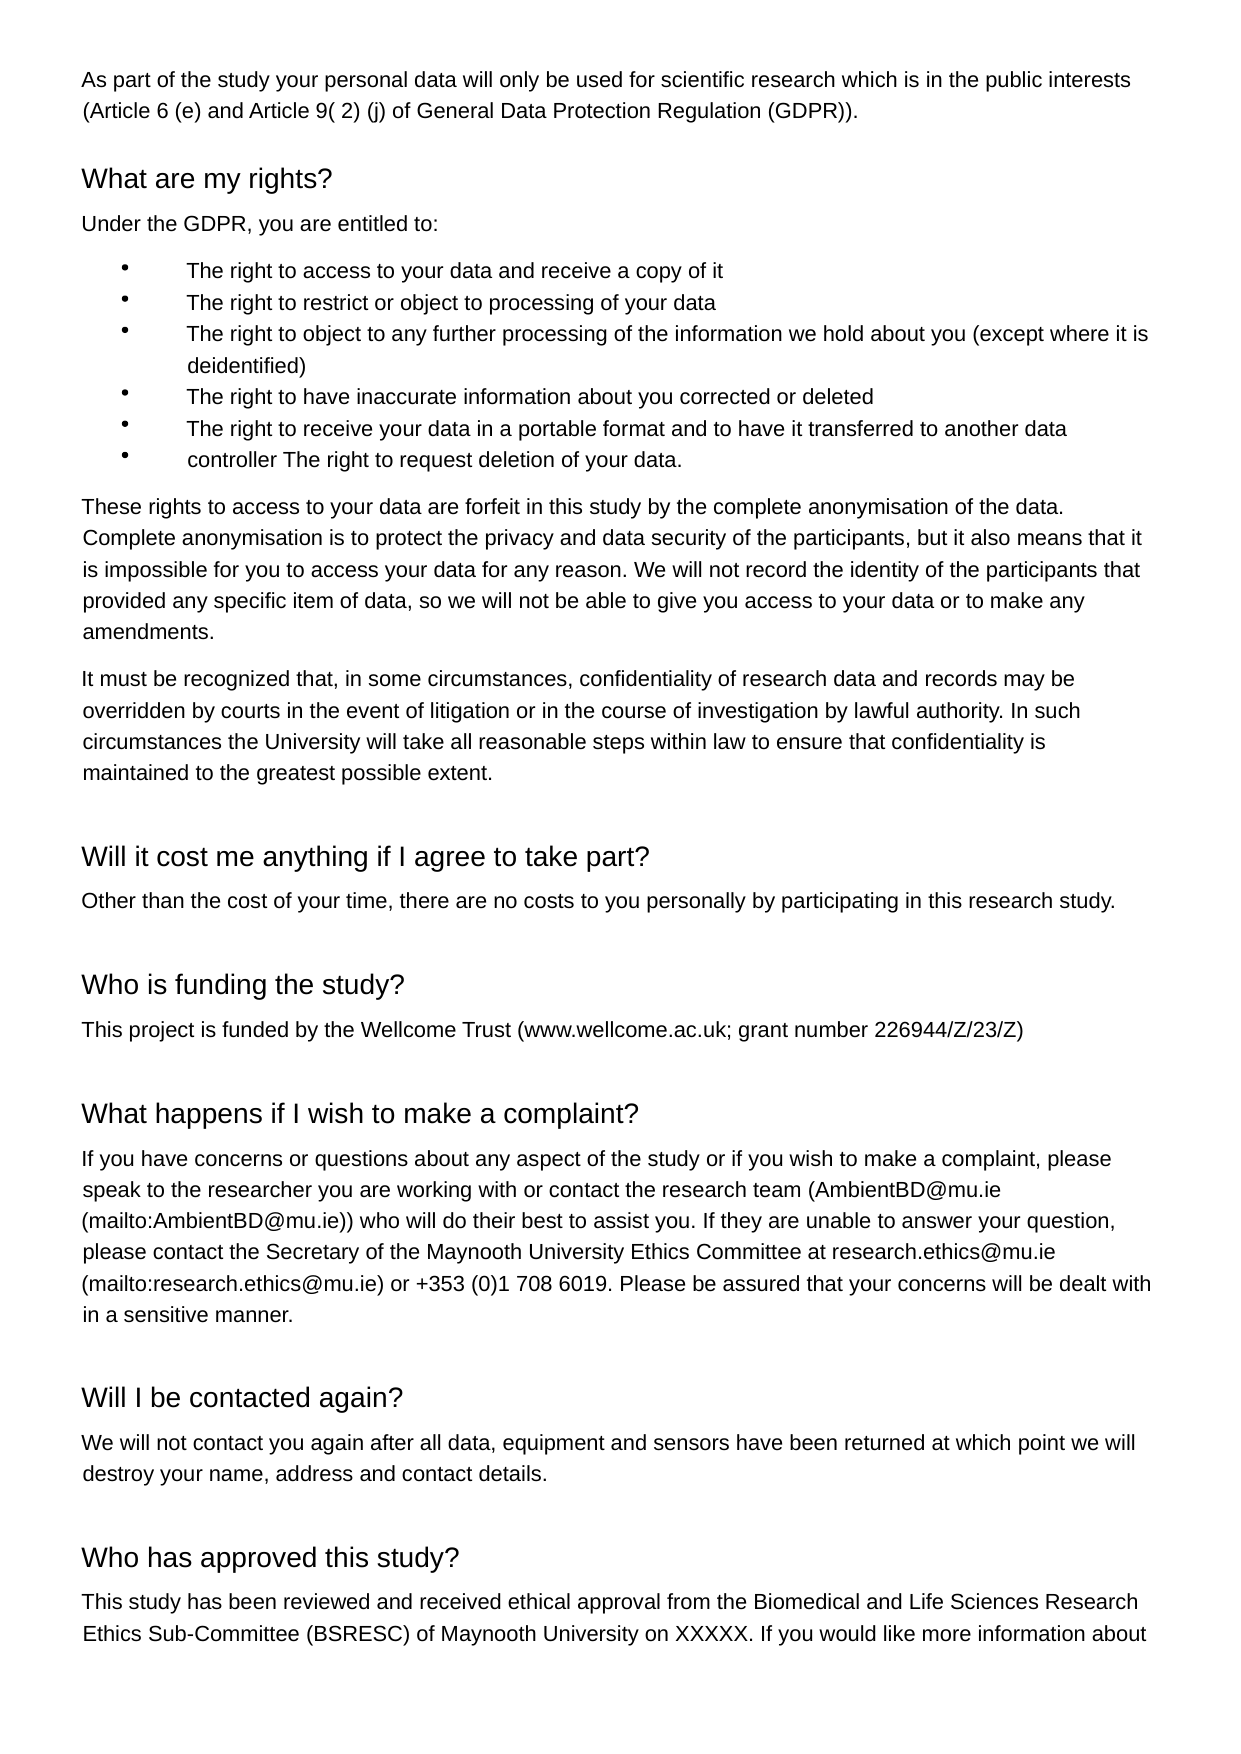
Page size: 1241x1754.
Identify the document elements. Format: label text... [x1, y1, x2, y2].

text Other than the cost of your time, there are no costs to you personally by participating in this research study. [81, 888, 1158, 913]
text The right to object to any further processing of the information we hold about you (except where it is deidentified) [122, 321, 1158, 378]
text Who has approved this study? [81, 1541, 1160, 1573]
text If you have concerns or questions about any aspect of the study or if you wish to make a complaint, please speak to the researcher you are working with or contact the research team (AmbientBD@mu.ie [81, 1145, 1158, 1202]
text These rights to access to your data are forfeit in this study by the complete anonymisation of the data. Complete anonymisation is to protect the privacy and data security of the participants, but it also means that it is impossible for you to access your data for any reason. We will not record the identity of the participants that provided any specific item of data, so we will not be able to give you access to your data or to make any amendments. [81, 494, 1158, 644]
text What happens if I wish to make a complaint? [81, 1097, 1160, 1129]
text Under the GDPR, you are entitled to: [81, 211, 1158, 236]
text The right to restrict or object to processing of your data [122, 289, 1158, 315]
text The right to receive your data in a portable format and to have it transferred to another data controller The right to request deletion of your data. [122, 416, 1158, 472]
text The right to have inaccurate information about you corrected or deleted [122, 384, 1158, 409]
text It must be recognized that, in some circumstances, confidentiality of research data and records may be overridden by courts in the event of litigation or in the course of investigation by lawful authority. In such circumstances the University will take all reasonable steps within law to ensure that confidentiality is maintained to the greatest possible extent. [81, 666, 1158, 785]
text Will it cost me anything if I agree to take part? [81, 840, 1160, 872]
text The right to access to your data and receive a copy of it [122, 258, 1158, 283]
text We will not contact you again after all data, equipment and sensors have been returned at which point we will destroy your name, address and contact details. [81, 1430, 1158, 1486]
text What are my rights? [81, 162, 1160, 194]
text As part of the study your personal data will only be used for scientific research which is in the public interests (Article 6 (e) and Article 9( 2) (j) of General Data Protection Regulation (GDPR)). [81, 67, 1158, 123]
text (mailto:research.ethics@mu.ie) or +353 (0)1 708 6019. Please be assured that your concerns will be dealt with in a sensitive manner. [81, 1270, 1158, 1327]
text Who is funding the study? [81, 968, 1160, 1001]
text Will I be contacted again? [81, 1381, 1160, 1414]
text (mailto:AmbientBD@mu.ie)) who will do their best to assist you. If they are unable to answer your question, please contact the Secretary of the Maynooth University Ethics Committee at research.ethics@mu.ie [81, 1208, 1158, 1264]
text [81, 1589, 1158, 1646]
text This project is funded by the Wellcome Trust (www.wellcome.ac.uk; grant number 226944/Z/23/Z) [81, 1017, 1158, 1042]
